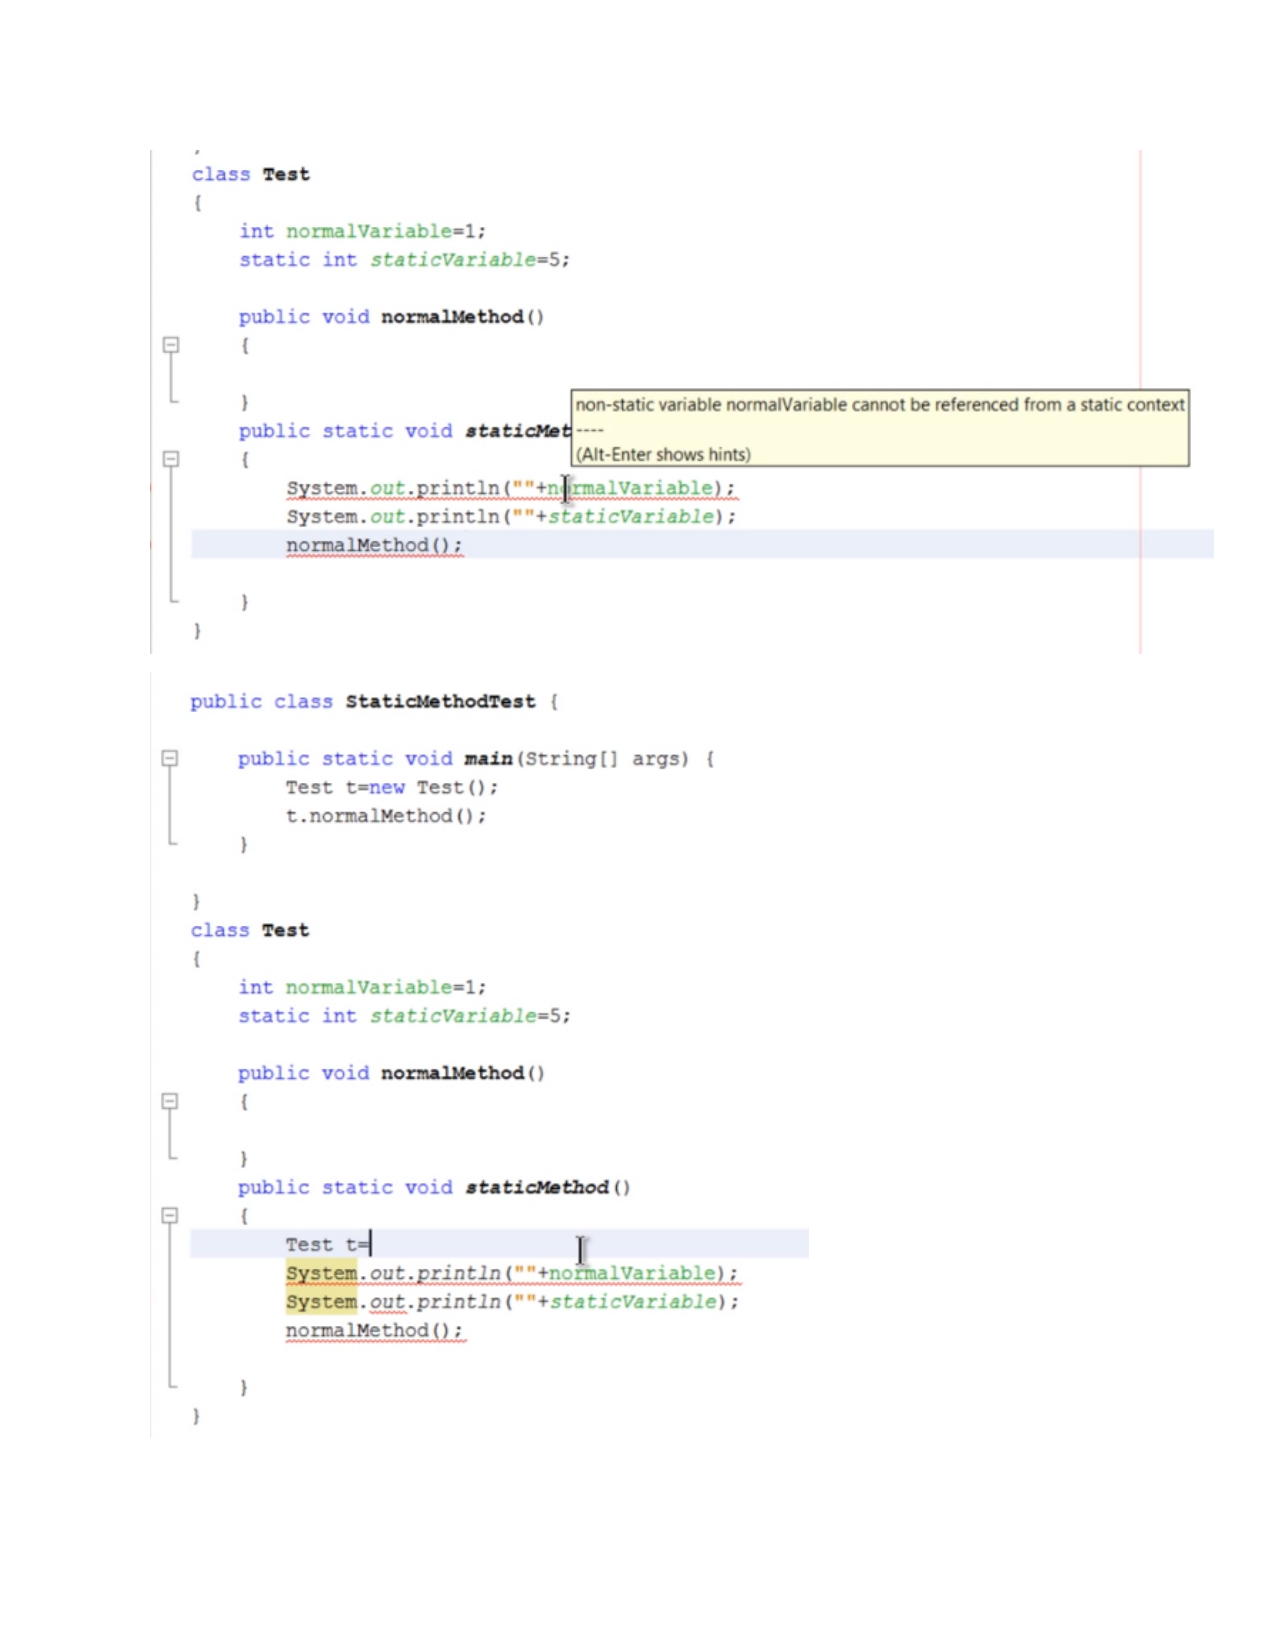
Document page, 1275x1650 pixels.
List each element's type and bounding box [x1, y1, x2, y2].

picture [150, 672, 809, 1438]
picture [150, 150, 1214, 654]
